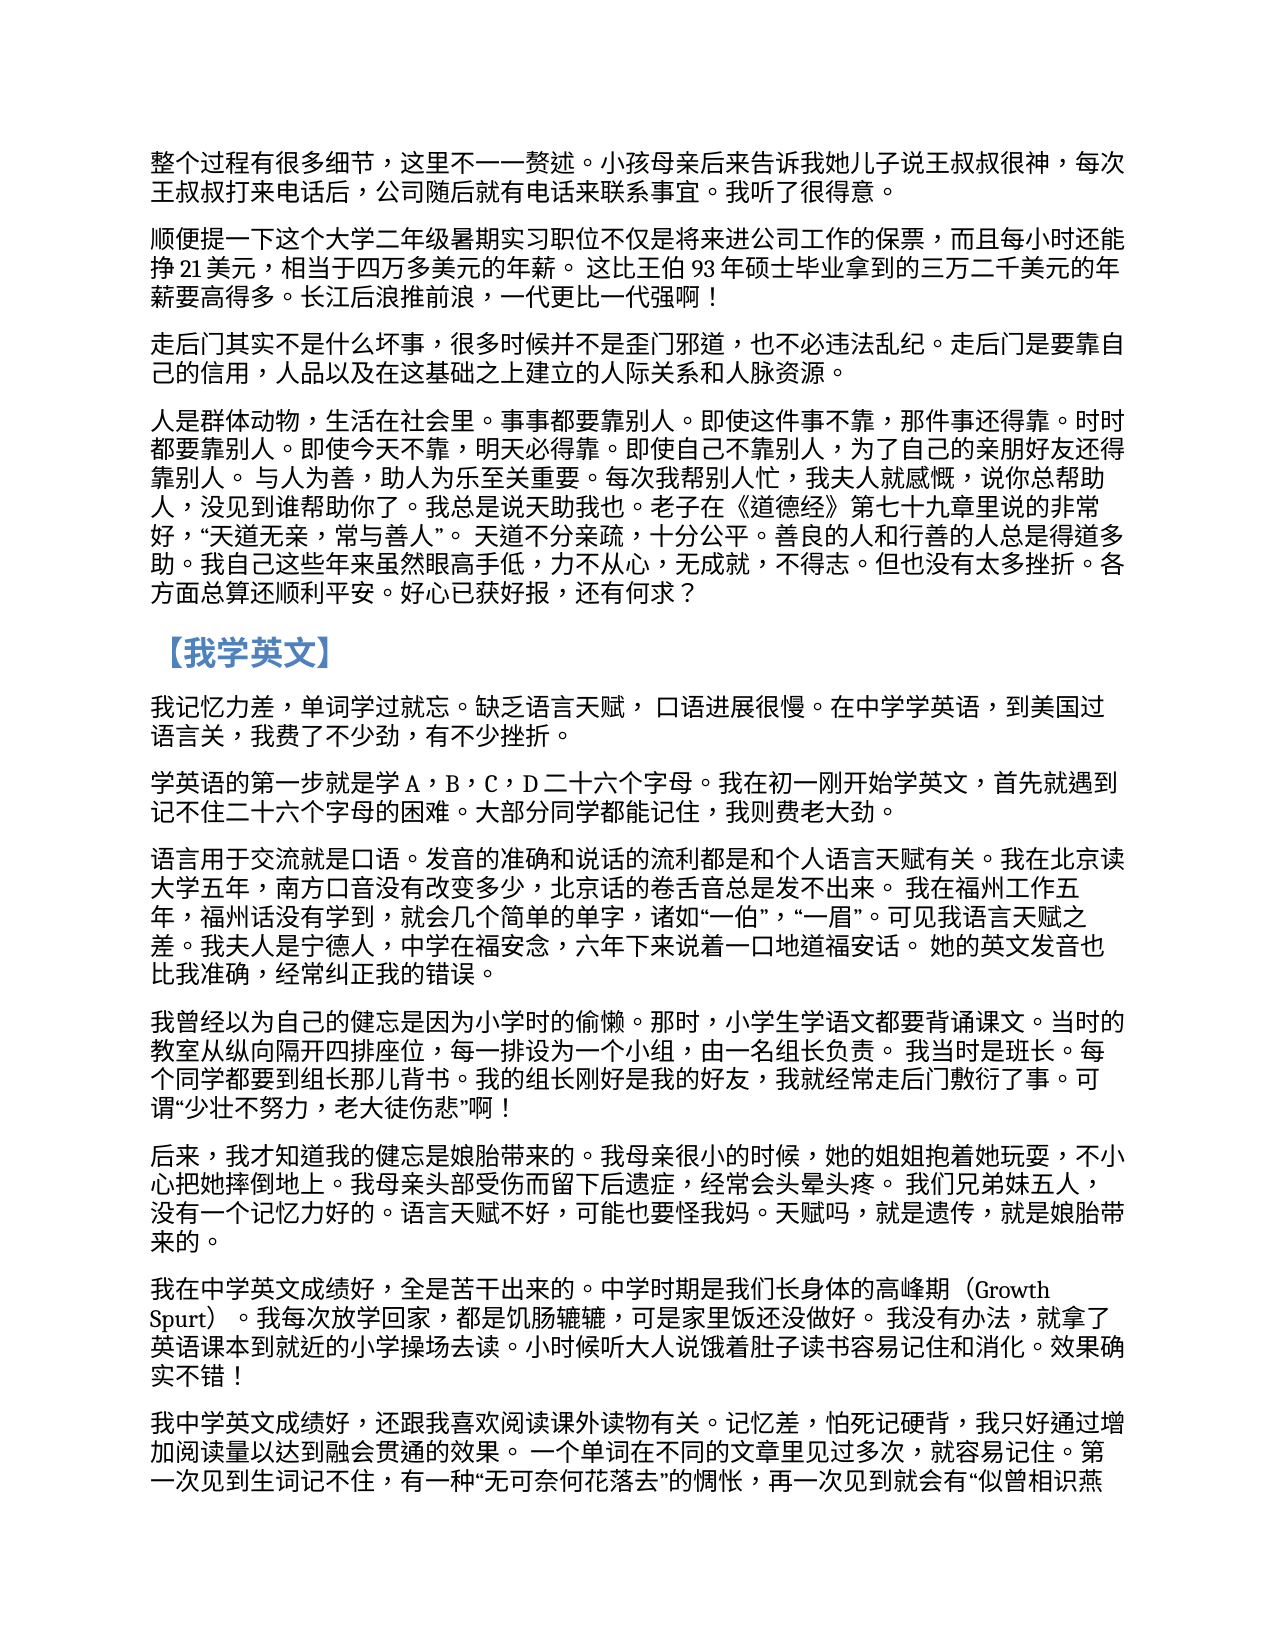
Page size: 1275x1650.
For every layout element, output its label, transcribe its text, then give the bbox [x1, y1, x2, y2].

text 整个过程有很多细节，这里不一一赘述。小孩母亲后来告诉我她儿子说王叔叔很神，每次王叔叔打来电话后，公司随后就有电话来联系事宜。我听了很得意。 [150, 150, 1125, 207]
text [150, 1410, 1125, 1496]
text 语言用于交流就是口语。发音的准确和说话的流利都是和个人语言天赋有关。我在北京读大学五年，南方口音没有改变多少，北京话的卷舌音总是发不出来。 我在福州工作五年，福州话没有学到，就会几个简单的单字，诸如“一伯”，“一眉”。可见我语言天赋之差。我夫人是宁德人，中学在福安念，六年下来说着一口地道福安话。 她的英文发音也比我准确，经常纠正我的错误。 [150, 846, 1125, 990]
subtitle 【我学英文】 [150, 629, 1125, 675]
text 我在中学英文成绩好，全是苦干出来的。中学时期是我们长身体的高峰期（Growth Spurt）。我每次放学回家，都是饥肠辘辘，可是家里饭还没做好。 我没有办法，就拿了英语课本到就近的小学操场去读。小时候听大人说饿着肚子读书容易记住和消化。效果确实不错！ [150, 1276, 1125, 1391]
text 后来，我才知道我的健忘是娘胎带来的。我母亲很小的时候，她的姐姐抱着她玩耍，不小心把她摔倒地上。我母亲头部受伤而留下后遗症，经常会头晕头疼。 我们兄弟妹五人，没有一个记忆力好的。语言天赋不好，可能也要怪我妈。天赋吗，就是遗传，就是娘胎带来的。 [150, 1142, 1125, 1257]
text 顺便提一下这个大学二年级暑期实习职位不仅是将来进公司工作的保票，而且每小时还能挣21美元，相当于四万多美元的年薪。 这比王伯93年硕士毕业拿到的三万二千美元的年薪要高得多。长江后浪推前浪，一代更比一代强啊！ [150, 226, 1125, 312]
text 我曾经以为自己的健忘是因为小学时的偷懒。那时，小学生学语文都要背诵课文。当时的教室从纵向隔开四排座位，每一排设为一个小组，由一名组长负责。 我当时是班长。每个同学都要到组长那儿背书。我的组长刚好是我的好友，我就经常走后门敷衍了事。可谓“少壮不努力，老大徒伤悲”啊！ [150, 1009, 1125, 1124]
text 学英语的第一步就是学A，B，C，D二十六个字母。我在初一刚开始学英文，首先就遇到记不住二十六个字母的困难。大部分同学都能记住，我则费老大劲。 [150, 770, 1125, 827]
text 走后门其实不是什么坏事，很多时候并不是歪门邪道，也不必违法乱纪。走后门是要靠自己的信用，人品以及在这基础之上建立的人际关系和人脉资源。 [150, 331, 1125, 389]
text 我记忆力差，单词学过就忘。缺乏语言天赋， 口语进展很慢。在中学学英语，到美国过语言关，我费了不少劲，有不少挫折。 [150, 694, 1125, 751]
text 人是群体动物，生活在社会里。事事都要靠别人。即使这件事不靠，那件事还得靠。时时都要靠别人。即使今天不靠，明天必得靠。即使自己不靠别人，为了自己的亲朋好友还得靠别人。 与人为善，助人为乐至关重要。每次我帮别人忙，我夫人就感慨，说你总帮助人，没见到谁帮助你了。我总是说天助我也。老子在《道德经》第七十九章里说的非常好，“天道无亲，常与善人”。 天道不分亲疏，十分公平。善良的人和行善的人总是得道多助。我自己这些年来虽然眼高手低，力不从心，无成就，不得志。但也没有太多挫折。各方面总算还顺利平安。好心已获好报，还有何求？ [150, 407, 1125, 609]
